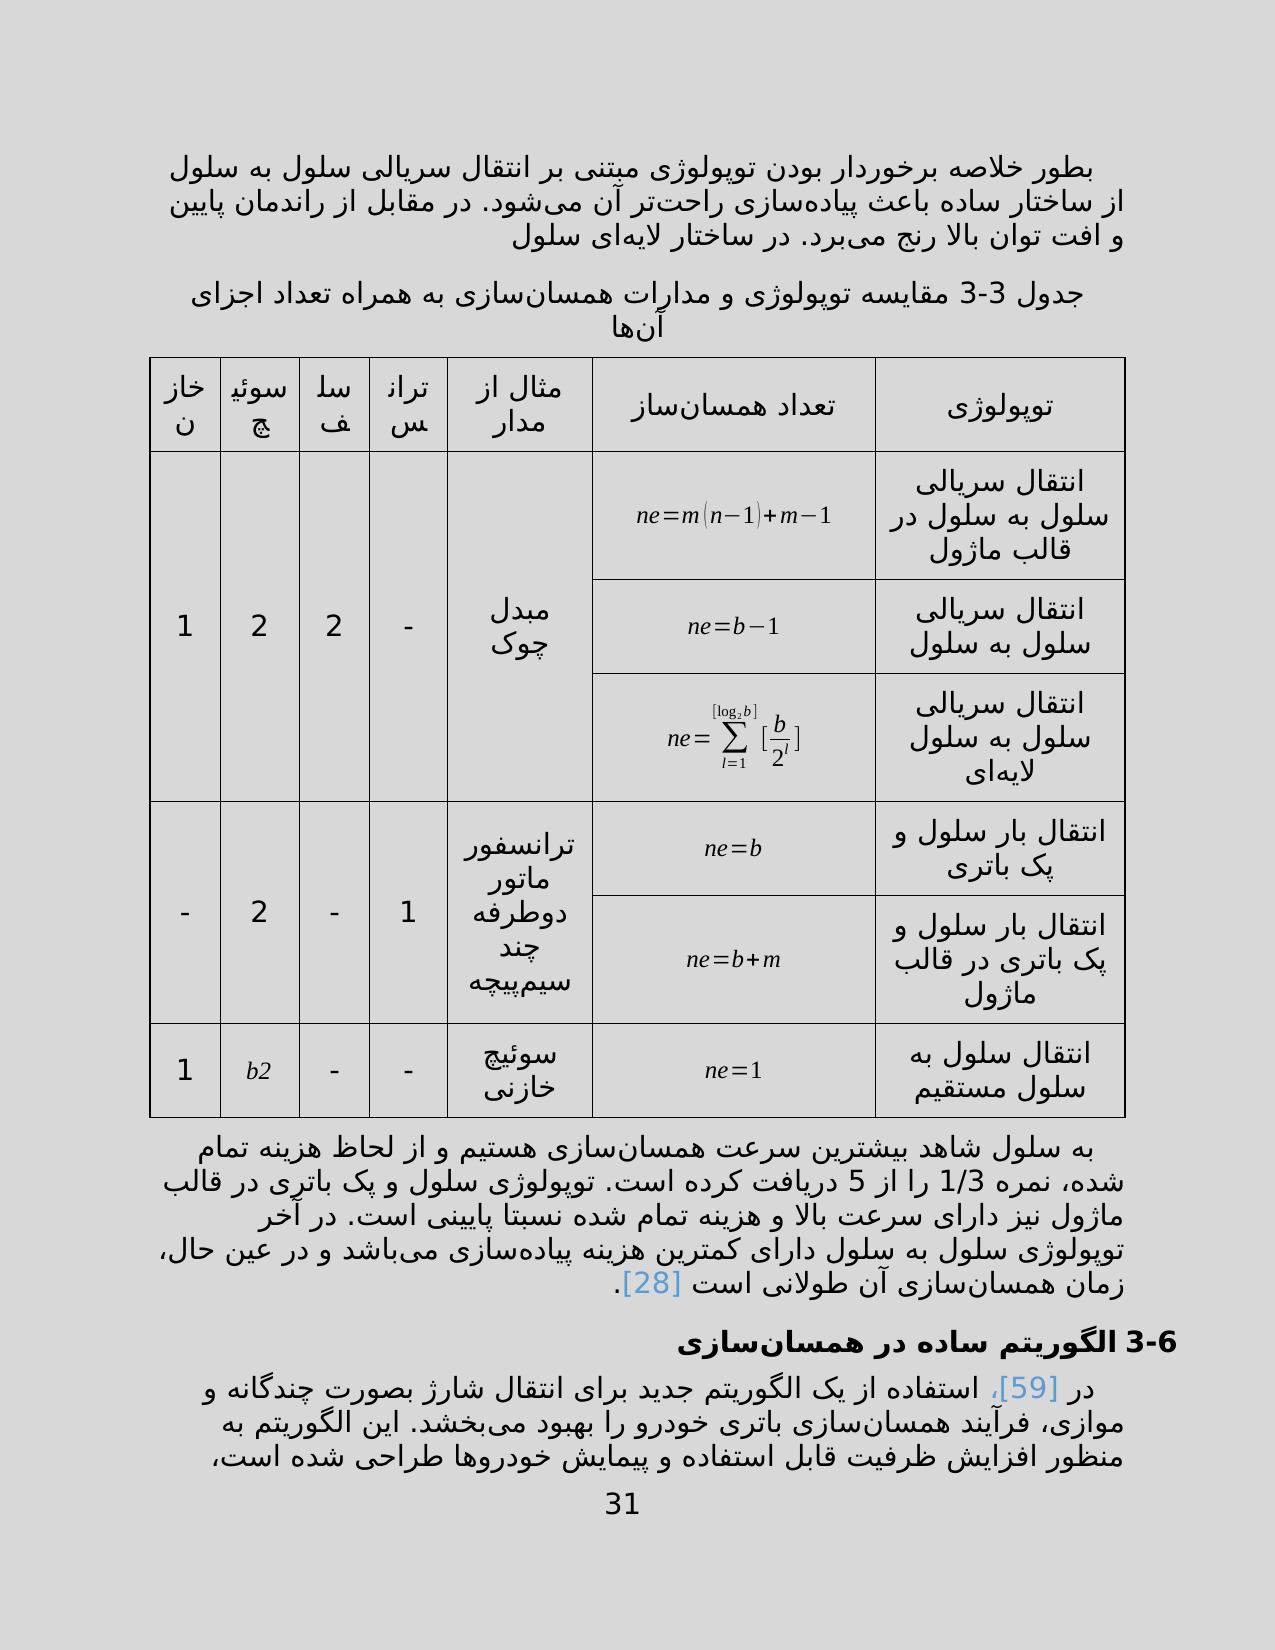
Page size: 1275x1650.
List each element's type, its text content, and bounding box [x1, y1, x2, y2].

table_cell انتقال سلول به سلول مستقیم [876, 1024, 1124, 1117]
table_cell سوئیچ خازنی [448, 1024, 592, 1117]
table_cell - [370, 452, 447, 801]
table_cell تعداد همسان‌ساز [593, 358, 875, 451]
table_cell b2 [221, 1024, 299, 1117]
table_cell انتقال سریالی سلول به سلول در قالب ماژول [876, 452, 1124, 579]
table_cell - [370, 1024, 447, 1117]
table_cell ترانسفورماتور دوطرفه چند سیم‌پیچه [448, 802, 592, 1023]
table_cell - [151, 802, 220, 1023]
table_cell انتقال بار سلول و پک باتری در قالب ماژول [876, 896, 1124, 1023]
table_cell انتقال سریالی سلول به سلول [876, 580, 1124, 673]
table_header جدول ‏3-3 مقایسه توپولوژی و مدارات همسان‌سازی به همراه تعداد اجزای آن‌ها [150, 264, 1125, 357]
table_cell سوئیچ [221, 358, 299, 451]
table_cell [593, 452, 875, 579]
table_cell 1 [151, 452, 220, 801]
table_cell 2 [221, 452, 299, 801]
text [150, 1372, 1125, 1473]
table_cell [593, 674, 875, 801]
table_cell [593, 1024, 875, 1117]
text بطور خلاصه برخوردار بودن توپولوژی مبتنی بر انتقال سریالی سلول به سلول از ساختار ساده باعث پیاده‌سازی راحت‌تر آن می‌شود. در مقابل از راندمان پایین و افت توان بالا رنج می‌برد. در ساختار لایه‌ای سلول [150, 150, 1125, 252]
table_cell 1 [151, 1024, 220, 1117]
table_cell [593, 580, 875, 673]
table_cell ترانس [370, 358, 447, 451]
text به سلول شاهد بیشترین سرعت همسان‌سازی هستیم و از لحاظ هزینه تمام شده، نمره 1/3 را از 5 دریافت کرده است. توپولوژی سلول و پک باتری در قالب ماژول نیز دارای سرعت بالا و هزینه تمام شده نسبتا پایینی است. در آخر توپولوژی سلول به سلول دارای کمترین هزینه پیاده‌سازی می‌باشد و در عین حال،‌ زمان همسان‌سازی آن طولانی است [28]. [150, 1130, 1125, 1300]
table_cell 1 [370, 802, 447, 1023]
table_cell - [300, 802, 369, 1023]
text الگوریتم ساده در همسان‌‌سازی [150, 1325, 1125, 1359]
table_cell [593, 802, 875, 895]
table_cell مثال از مدار [448, 358, 592, 451]
table_cell خازن [151, 358, 220, 451]
table_cell انتقال سریالی سلول به سلول لایه‌ای [876, 674, 1124, 801]
table_cell - [300, 1024, 369, 1117]
table_cell 2 [221, 802, 299, 1023]
table_cell توپولوژی [876, 358, 1124, 451]
table_cell مبدل چوک [448, 452, 592, 801]
table_cell سلف [300, 358, 369, 451]
table_cell 2 [300, 452, 369, 801]
table_cell [593, 896, 875, 1023]
table_cell انتقال بار سلول و پک باتری [876, 802, 1124, 895]
